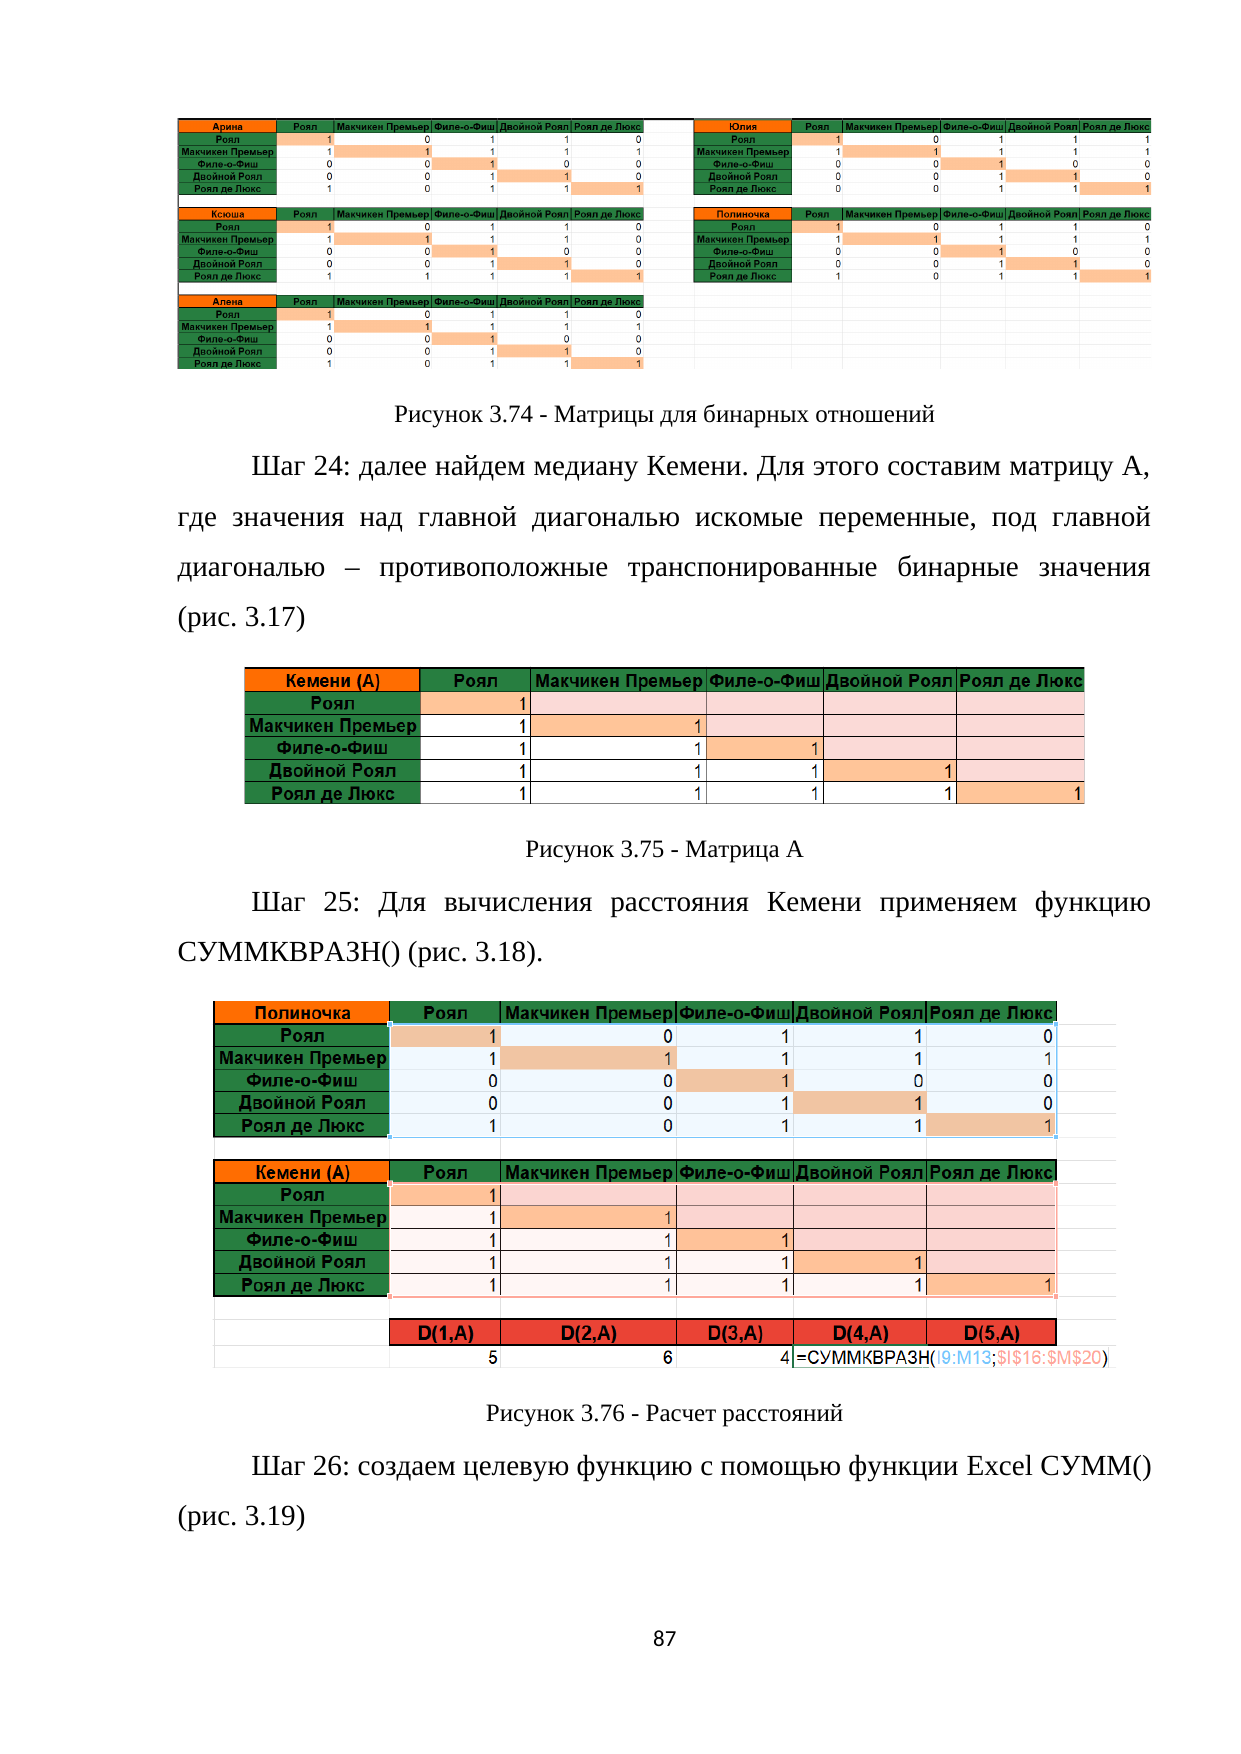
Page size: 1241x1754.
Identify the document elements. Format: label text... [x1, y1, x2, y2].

text Шаг 26: создаем целевую функцию с помощью функции Excel СУММ() (рис. 3.19) [177, 1448, 1152, 1532]
text Шаг 24: далее найдем медиану Кемени. Для этого составим матрицу А, где значения над главной диагональю искомые переменные, под главной диагональю – противоположные транспонированные бинарные значения (рис. 3.17) [177, 448, 1152, 633]
picture [212, 1001, 1117, 1368]
picture [177, 118, 1152, 369]
text Шаг 25: Для вычисления расстояния Кемени применяем функцию СУММКВРАЗН() (рис. 3.18). [177, 884, 1152, 968]
picture [244, 666, 1085, 804]
